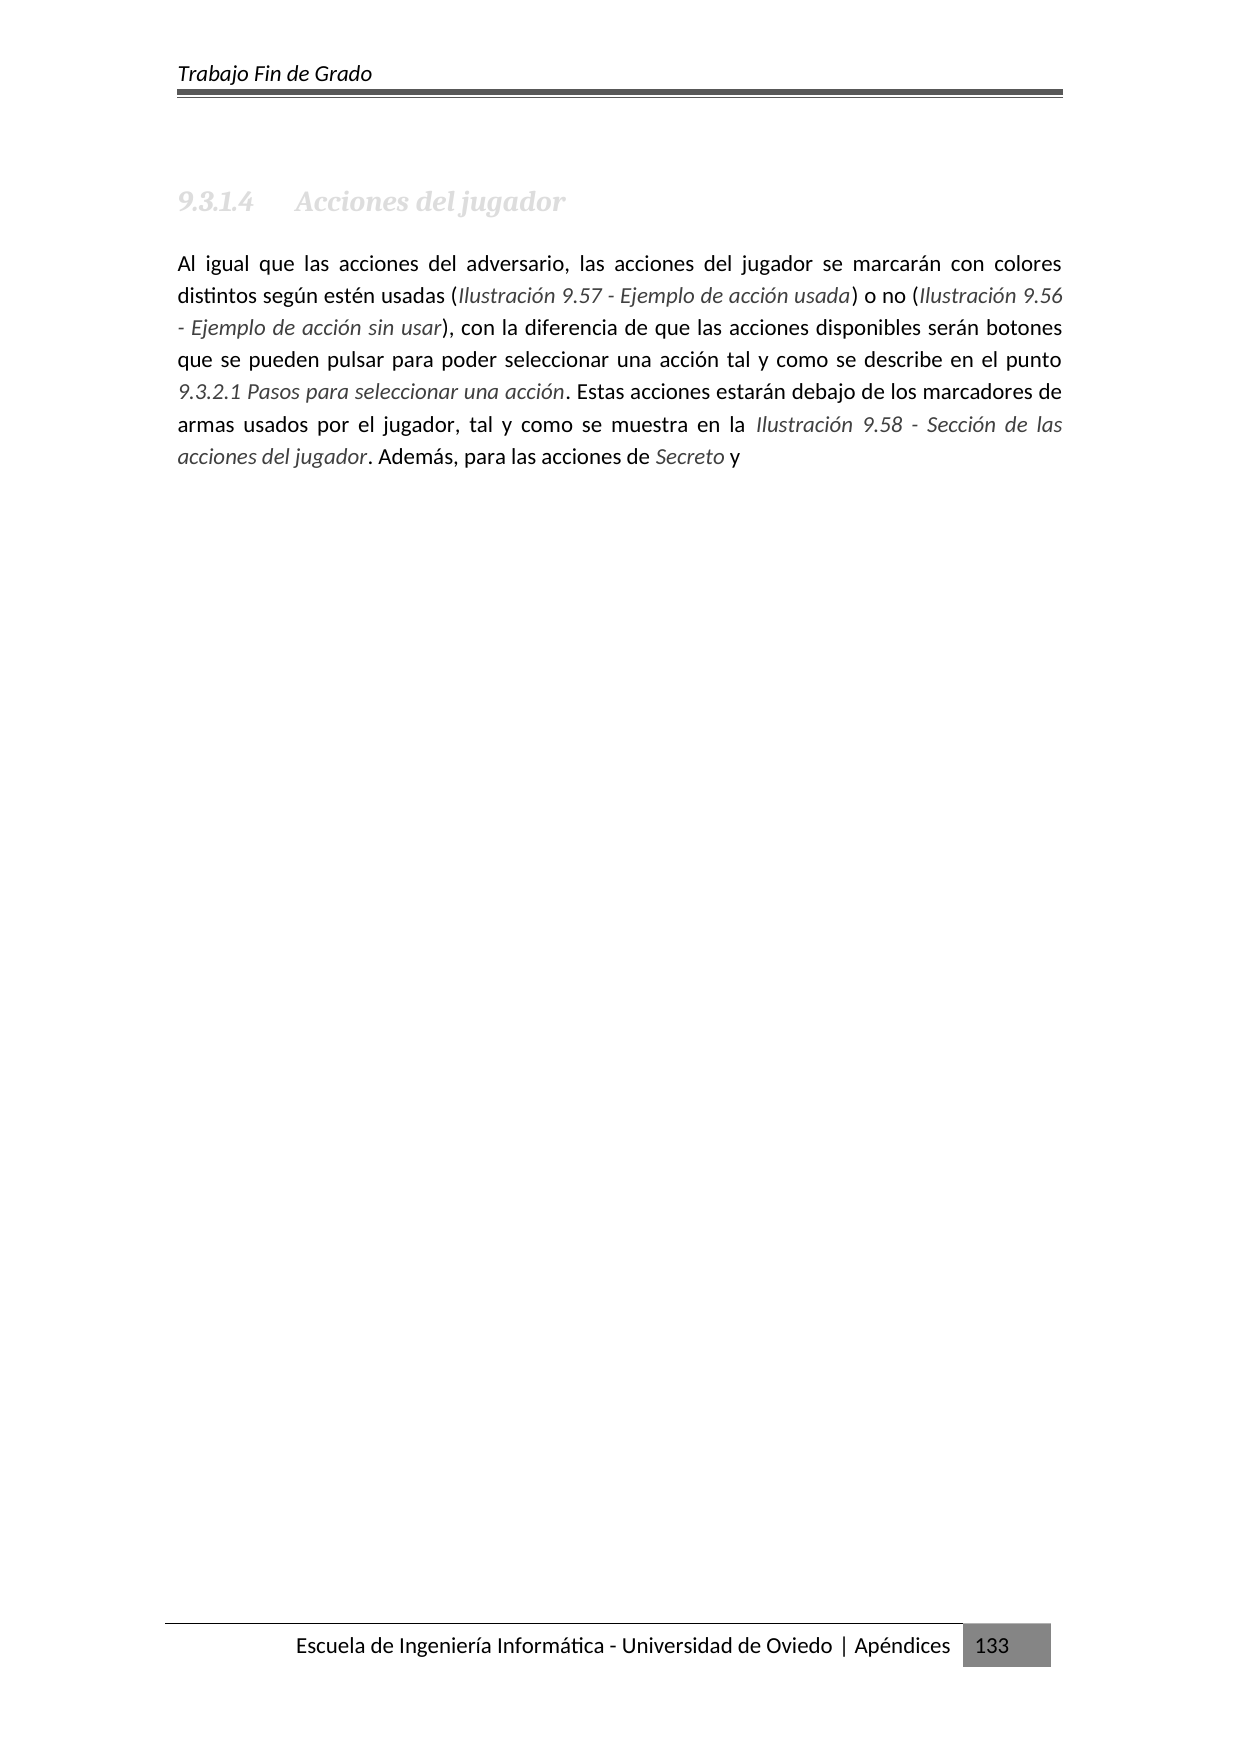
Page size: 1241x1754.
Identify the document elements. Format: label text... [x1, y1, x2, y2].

subtitle Acciones del jugador [177, 185, 1063, 219]
